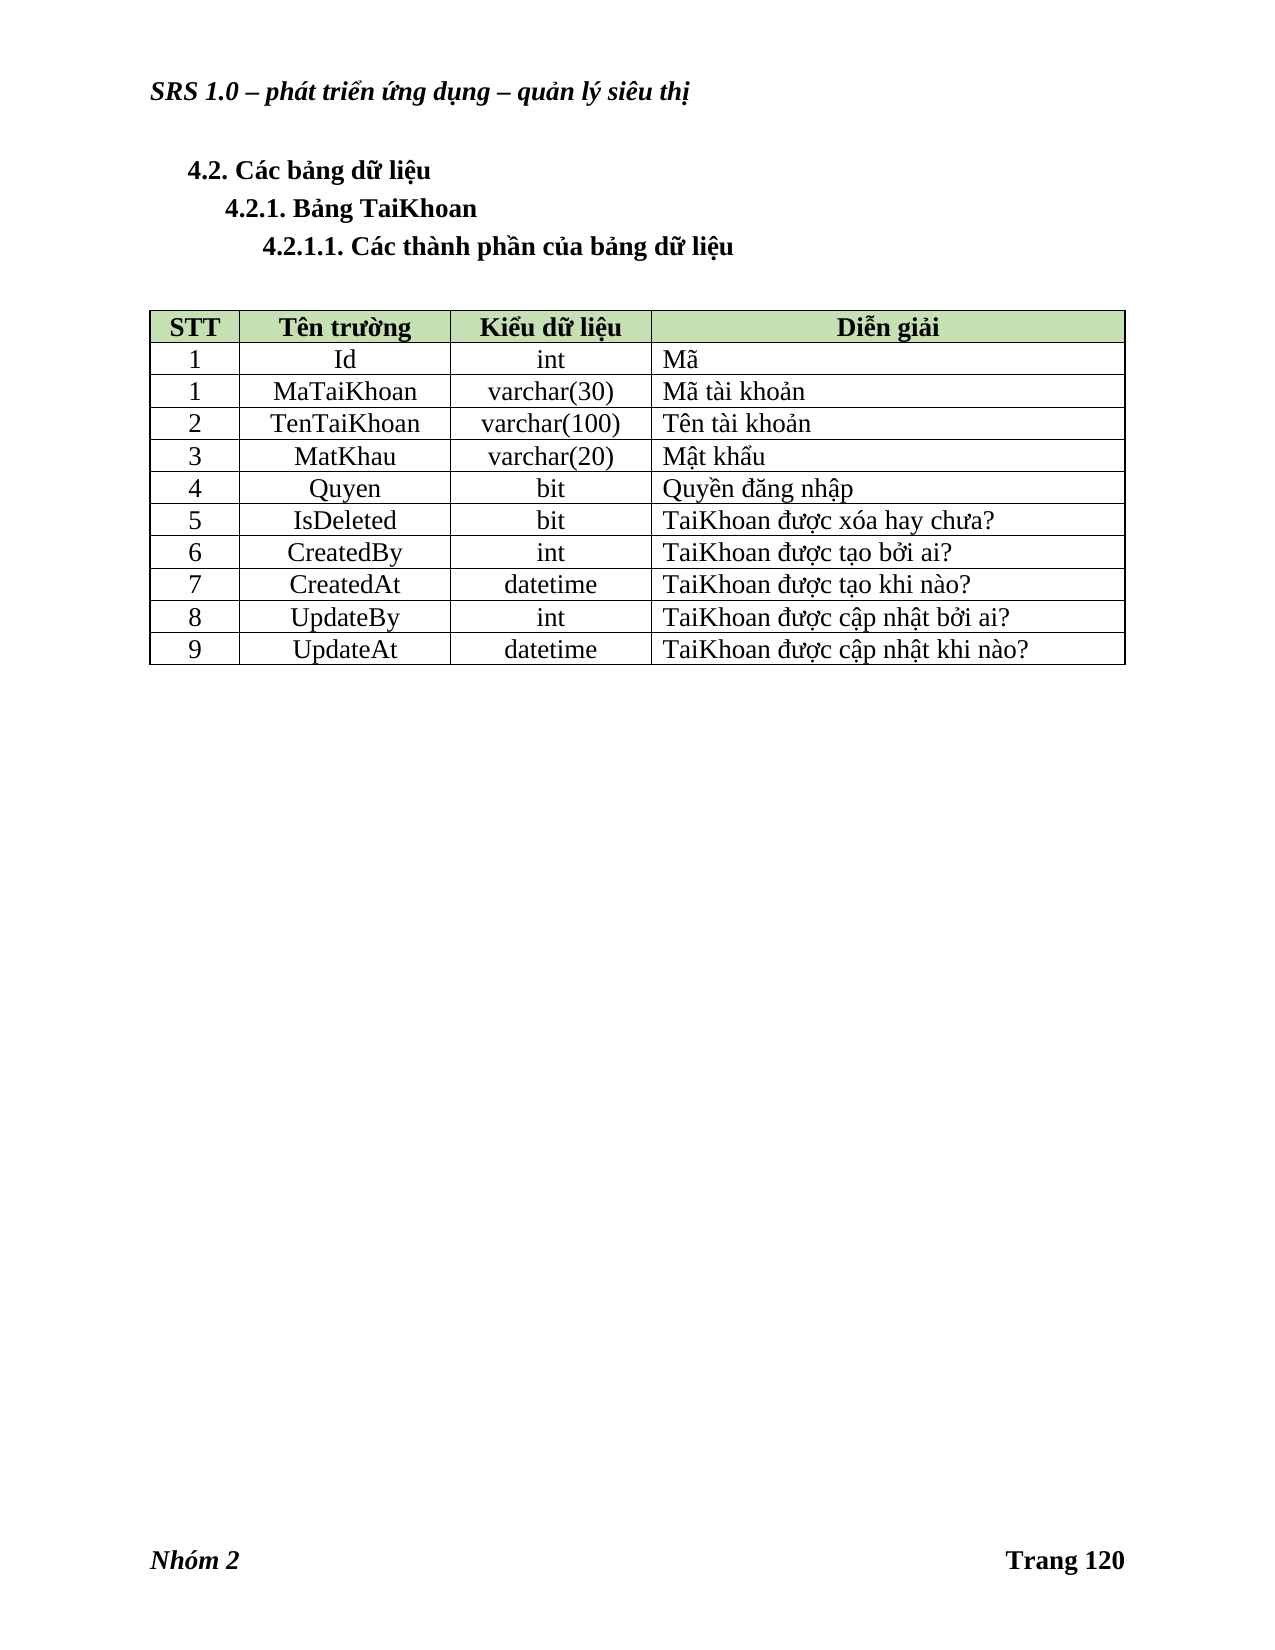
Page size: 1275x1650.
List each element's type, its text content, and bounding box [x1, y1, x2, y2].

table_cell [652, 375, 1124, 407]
subtitle Bảng TaiKhoan [225, 192, 1125, 223]
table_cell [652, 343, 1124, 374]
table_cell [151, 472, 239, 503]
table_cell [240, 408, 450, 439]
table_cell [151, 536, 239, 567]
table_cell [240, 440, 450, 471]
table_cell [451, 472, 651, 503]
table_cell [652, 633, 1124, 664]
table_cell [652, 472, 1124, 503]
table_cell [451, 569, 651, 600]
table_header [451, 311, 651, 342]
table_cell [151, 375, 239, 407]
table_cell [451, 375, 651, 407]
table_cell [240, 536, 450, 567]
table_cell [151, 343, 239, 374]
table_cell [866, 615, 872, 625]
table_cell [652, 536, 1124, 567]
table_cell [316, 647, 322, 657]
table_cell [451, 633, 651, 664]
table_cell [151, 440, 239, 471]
subtitle Các bảng dữ liệu [187, 154, 1125, 185]
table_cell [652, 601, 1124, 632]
subtitle Các thành phần của bảng dữ liệu [262, 229, 1125, 261]
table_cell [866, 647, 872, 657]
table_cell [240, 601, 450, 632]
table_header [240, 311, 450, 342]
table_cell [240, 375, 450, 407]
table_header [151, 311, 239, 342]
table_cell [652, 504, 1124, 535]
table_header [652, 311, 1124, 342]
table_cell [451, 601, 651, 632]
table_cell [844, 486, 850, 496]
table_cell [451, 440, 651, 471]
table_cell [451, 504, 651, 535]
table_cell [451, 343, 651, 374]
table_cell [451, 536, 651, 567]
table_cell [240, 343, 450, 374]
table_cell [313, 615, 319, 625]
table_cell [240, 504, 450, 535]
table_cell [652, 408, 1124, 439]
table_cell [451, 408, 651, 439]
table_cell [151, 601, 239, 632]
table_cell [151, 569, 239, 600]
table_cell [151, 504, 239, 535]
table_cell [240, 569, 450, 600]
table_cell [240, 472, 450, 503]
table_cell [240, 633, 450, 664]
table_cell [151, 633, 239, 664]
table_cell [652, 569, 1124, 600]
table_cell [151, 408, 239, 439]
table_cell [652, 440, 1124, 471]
